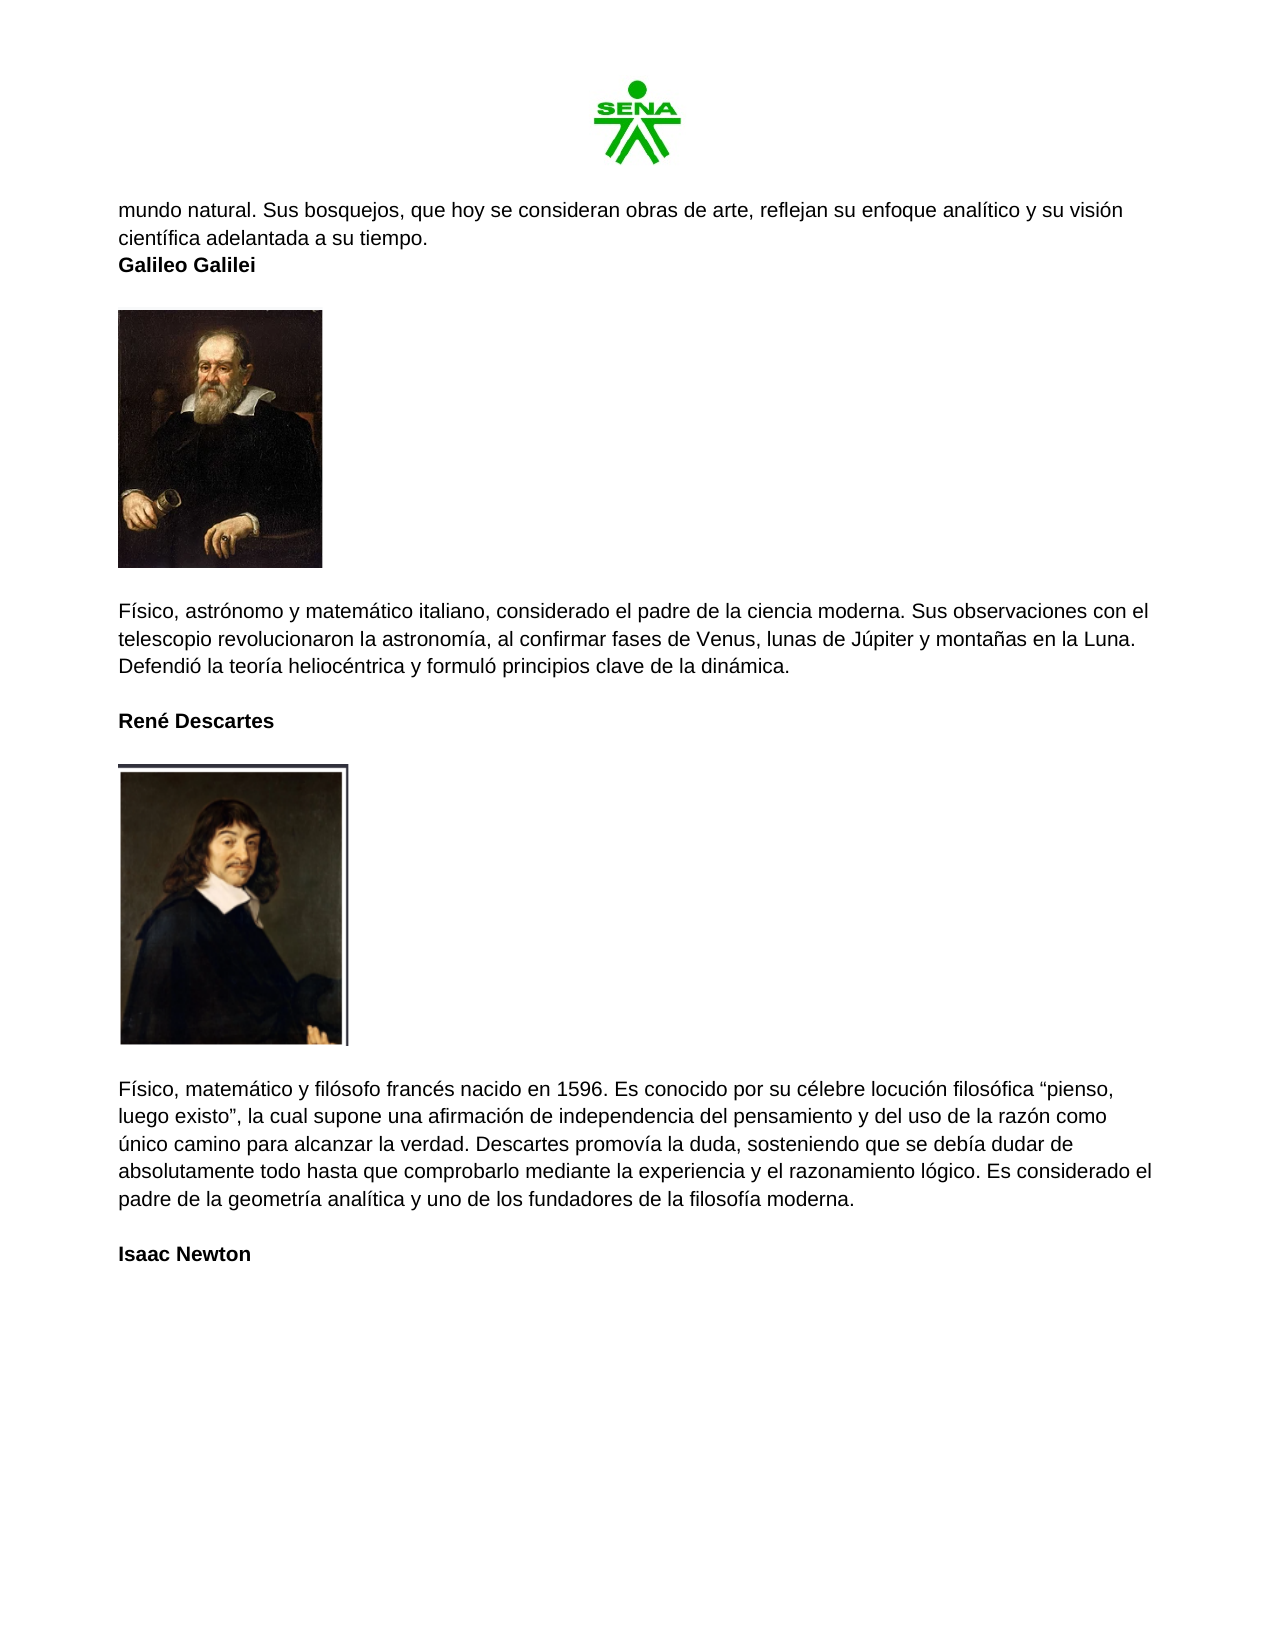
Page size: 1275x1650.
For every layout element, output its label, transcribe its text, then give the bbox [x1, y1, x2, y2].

text Isaac Newton [118, 1241, 1157, 1265]
text René Descartes [118, 709, 1157, 733]
picture [118, 307, 323, 568]
text Galileo Galilei [118, 253, 1157, 277]
picture [118, 764, 349, 1046]
text Físico, astrónomo y matemático italiano, considerado el padre de la ciencia moderna. Sus observaciones con el telescopio revolucionaron la astronomía, al confirmar fases de Venus, lunas de Júpiter y montañas en la Luna. Defendió la teoría heliocéntrica y formuló principios clave de la dinámica. [118, 599, 1157, 678]
picture [588, 75, 687, 172]
text Físico, matemático y filósofo francés nacido en 1596. Es conocido por su célebre locución filosófica “pienso, luego existo”, la cual supone una afirmación de independencia del pensamiento y del uso de la razón como único camino para alcanzar la verdad. Descartes promovía la duda, sosteniendo que se debía dudar de absolutamente todo hasta que comprobarlo mediante la experiencia y el razonamiento lógico. Es considerado el padre de la geometría analítica y uno de los fundadores de la filosofía moderna. [118, 1076, 1157, 1210]
